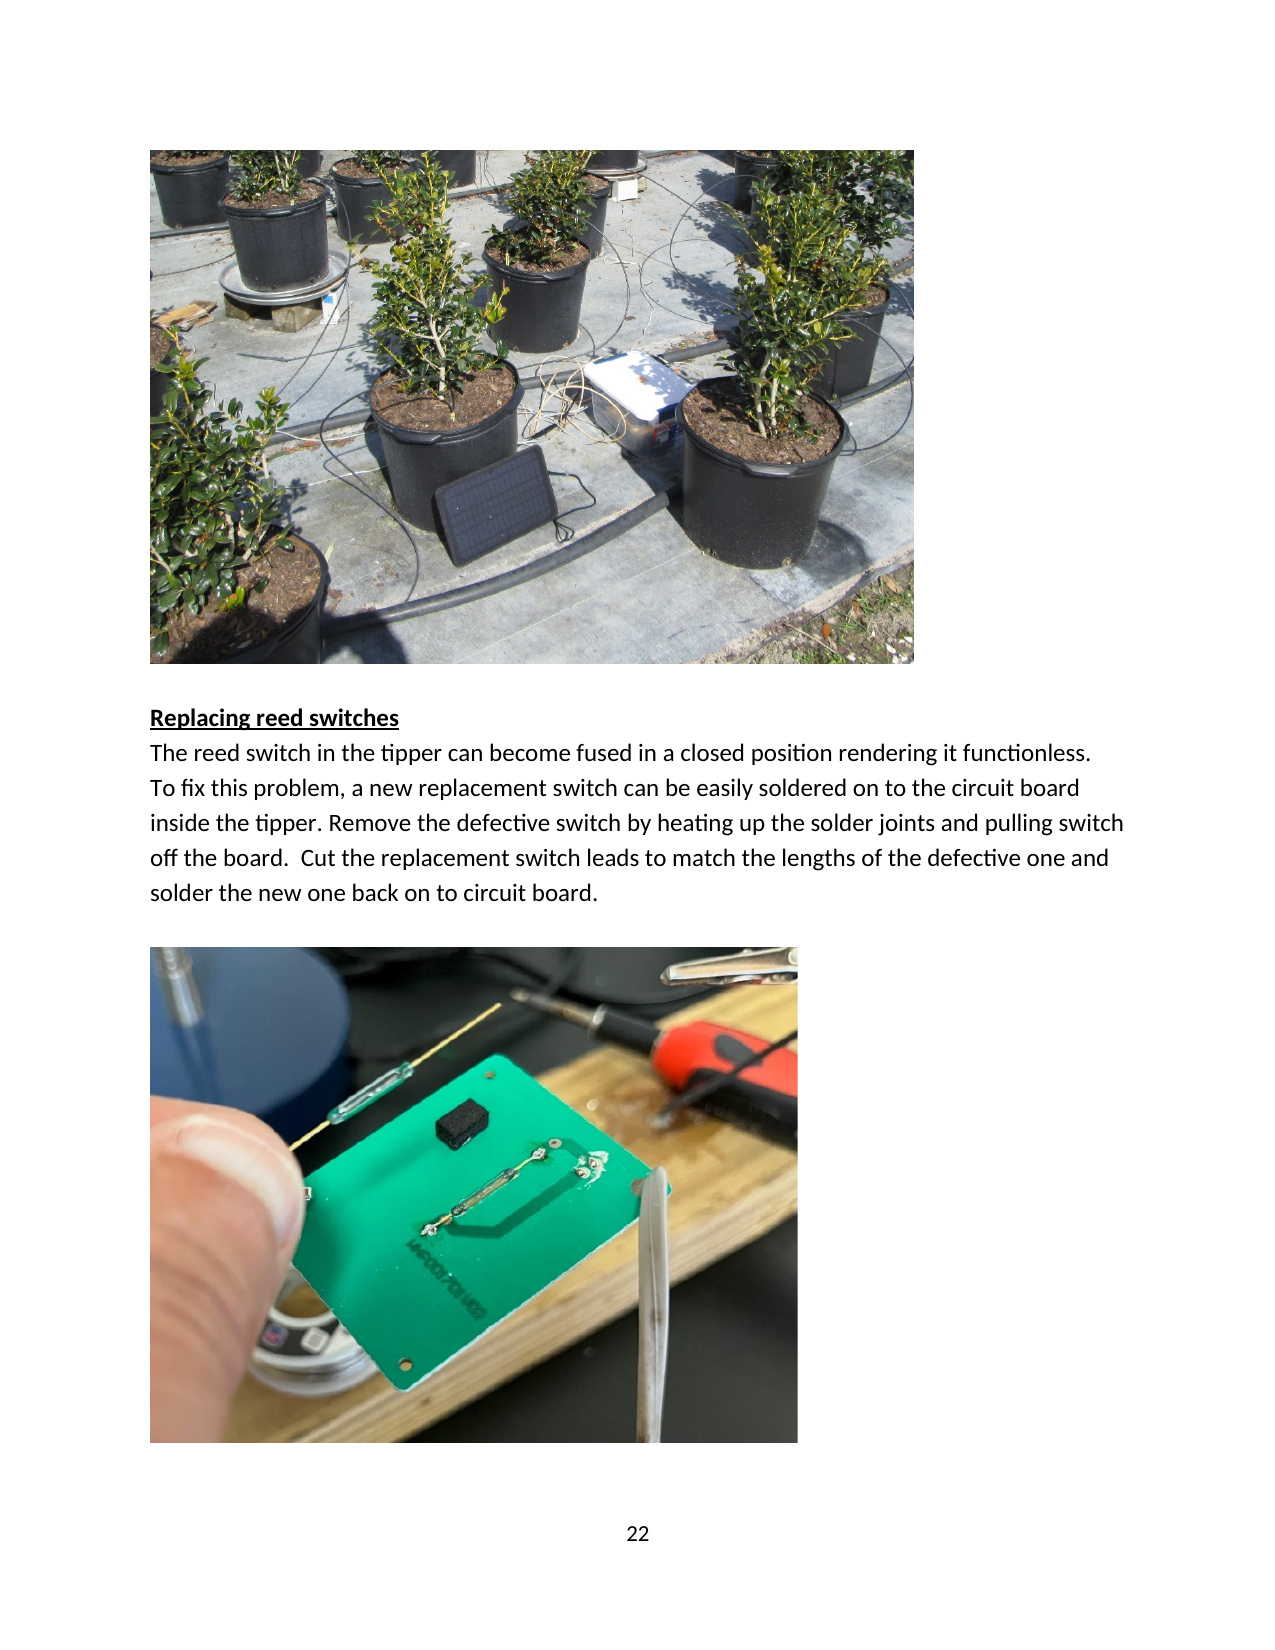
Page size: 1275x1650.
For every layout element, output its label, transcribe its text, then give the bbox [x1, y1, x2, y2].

text Replacing reed switches [150, 702, 1125, 733]
text The reed switch in the tipper can become fused in a closed position rendering it functionless. To fix this problem, a new replacement switch can be easily soldered on to the circuit board inside the tipper. Remove the defective switch by heating up the solder joints and pulling switch off the board. Cut the replacement switch leads to match the lengths of the defective one and solder the new one back on to circuit board. [150, 737, 1125, 908]
picture [150, 150, 914, 664]
picture [150, 947, 798, 1443]
